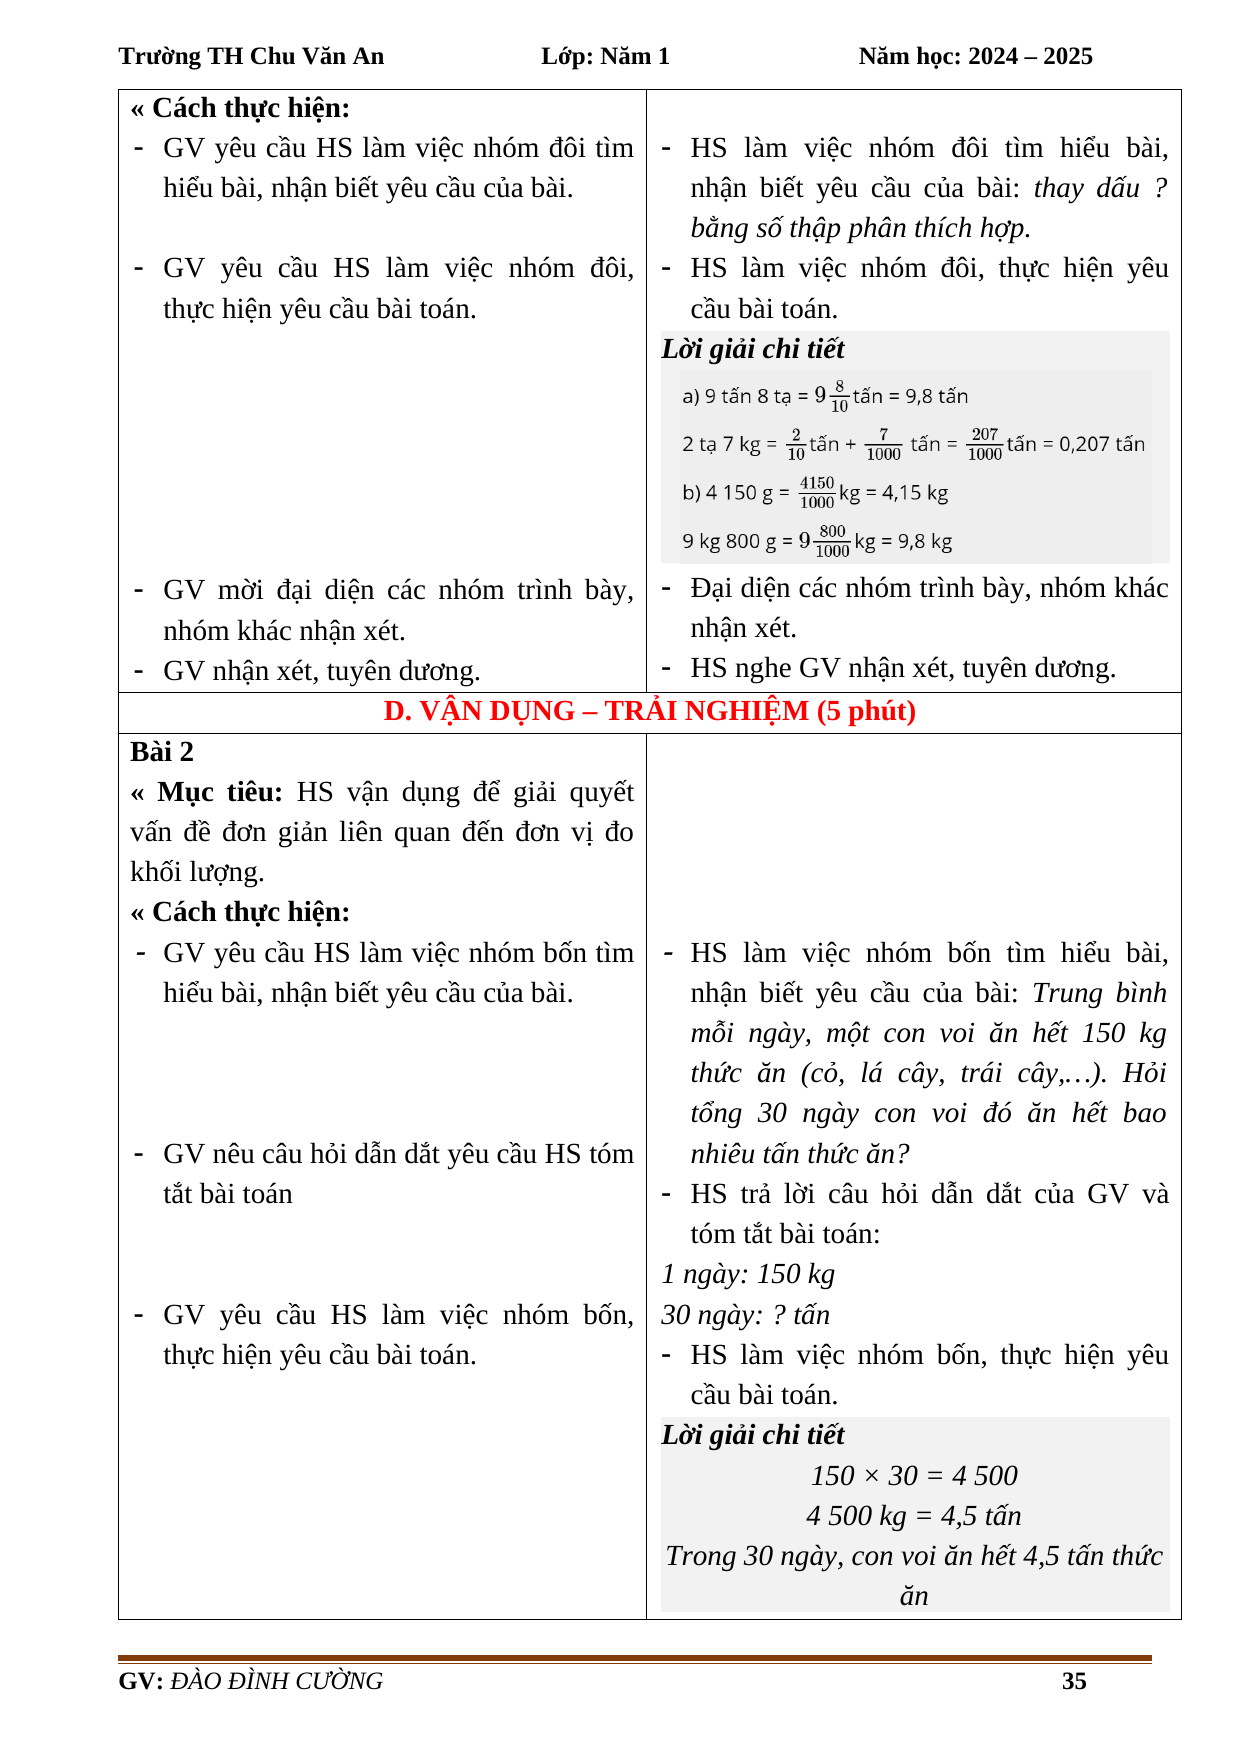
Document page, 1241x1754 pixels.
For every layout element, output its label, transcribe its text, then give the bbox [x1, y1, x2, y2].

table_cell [119, 734, 646, 1618]
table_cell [647, 90, 1181, 692]
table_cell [647, 734, 1181, 1618]
table_cell D. VẬN DỤNG – TRẢI NGHIỆM (5 phút) [119, 693, 1181, 733]
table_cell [119, 90, 646, 692]
